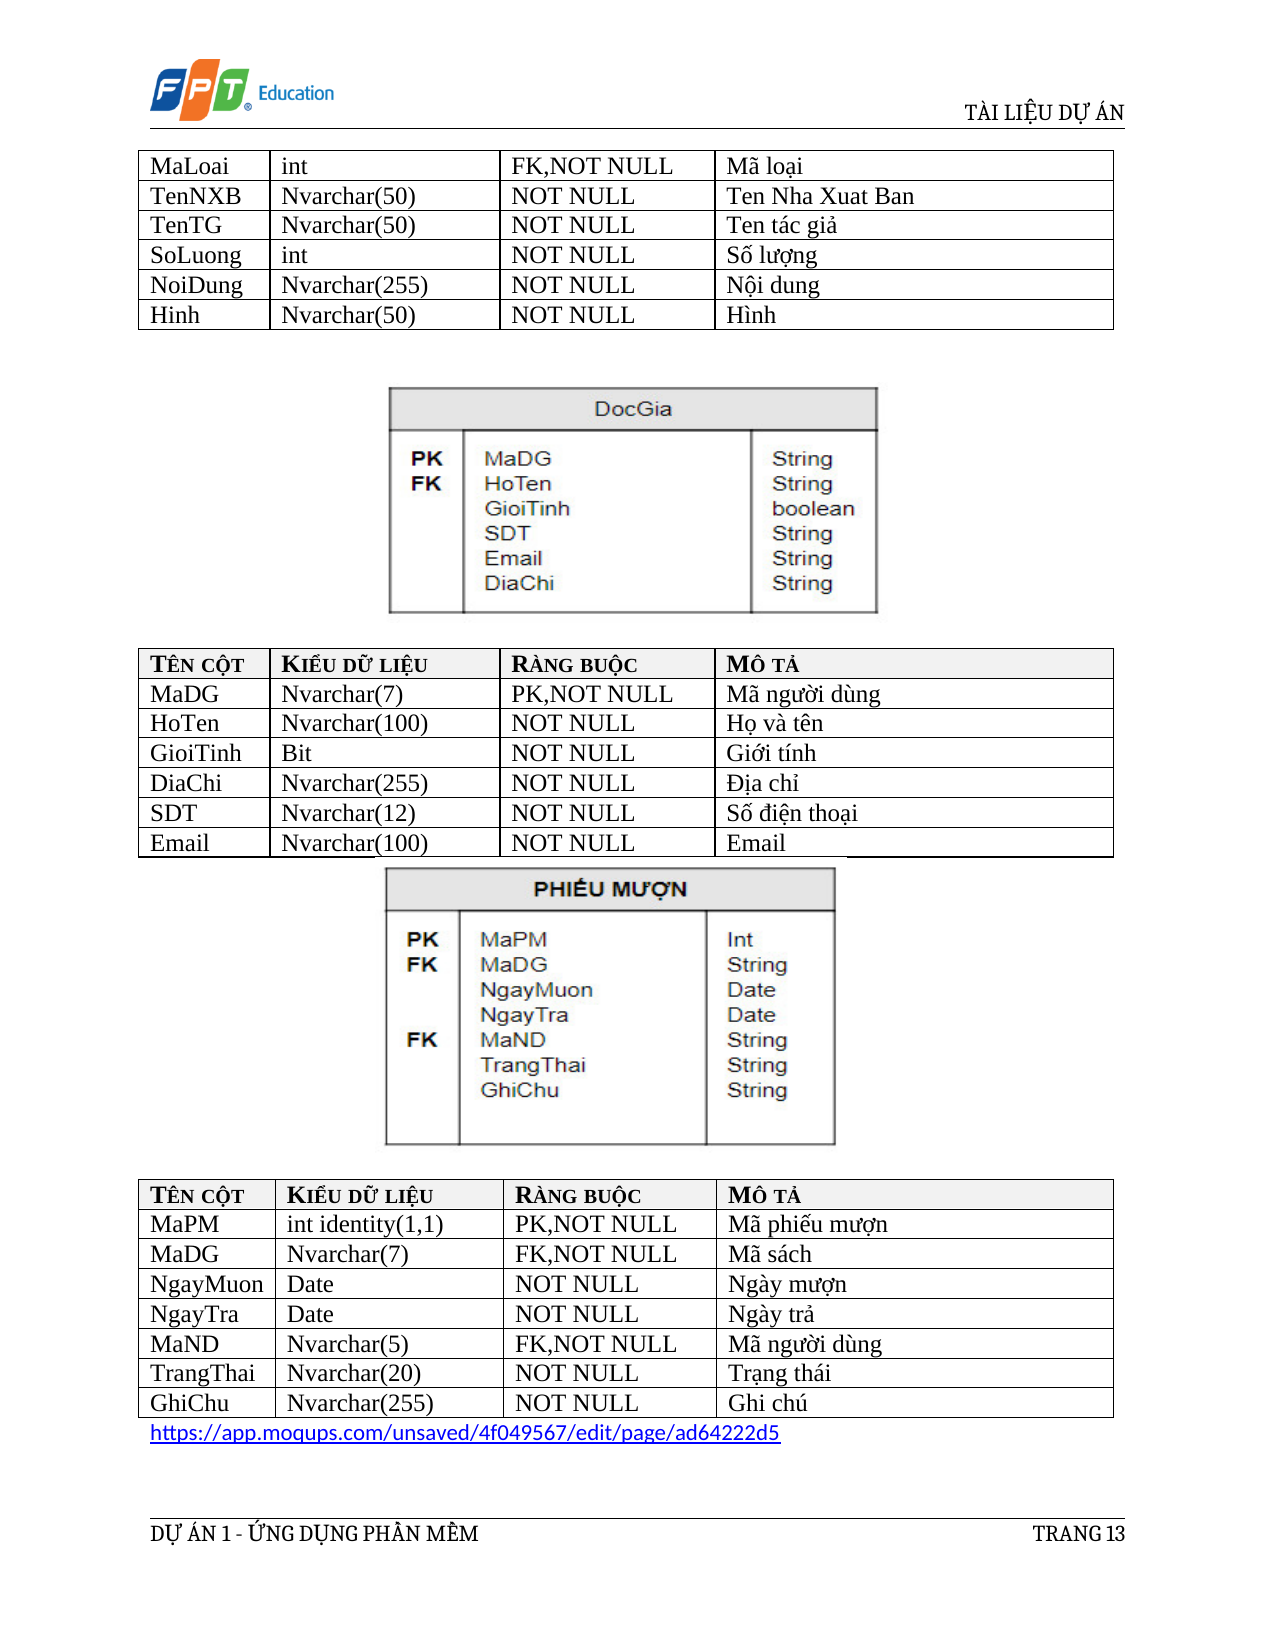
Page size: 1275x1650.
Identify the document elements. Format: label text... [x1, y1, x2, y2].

table_cell Nội dung [716, 270, 1113, 299]
table_cell NOT NULL [501, 738, 714, 767]
table_cell Nvarchar(255) [271, 270, 499, 299]
table_cell NoiDung [139, 270, 269, 299]
table_cell Trạng thái [717, 1359, 1113, 1387]
table_cell Giới tính [716, 738, 1113, 767]
table_cell NOT NULL [504, 1269, 716, 1298]
table_cell Nvarchar(100) [271, 828, 499, 856]
table_cell Nvarchar(12) [271, 798, 499, 827]
table_cell Nvarchar(50) [271, 300, 499, 329]
text https://app.moqups.com/unsaved/4f049567/edit/page/ad64222d5 [150, 1418, 1125, 1446]
table_cell MaDG [139, 1239, 275, 1268]
table_cell Ngày trả [717, 1299, 1113, 1328]
table_cell NgayMuon [139, 1269, 275, 1298]
table_header Tên cột [139, 1180, 275, 1208]
table_cell NOT NULL [501, 181, 714, 209]
table_cell Hinh [139, 300, 269, 329]
table_cell Họ và tên [716, 709, 1113, 737]
table_cell NOT NULL [504, 1388, 716, 1417]
table_header Kiểu dữ liệu [276, 1180, 503, 1208]
table_cell Date [276, 1299, 503, 1328]
table_cell NOT NULL [501, 270, 714, 299]
table_cell TenNXB [139, 181, 269, 209]
table_cell Nvarchar(255) [276, 1388, 503, 1417]
table_cell Email [716, 828, 1113, 856]
table_cell Ngày mượn [717, 1269, 1113, 1298]
table_cell int [271, 151, 499, 180]
table_cell SDT [139, 798, 269, 827]
table_cell MaND [139, 1329, 275, 1357]
picture [150, 59, 336, 121]
table_cell Date [276, 1269, 503, 1298]
table_cell Nvarchar(100) [271, 709, 499, 737]
table_header Mô tả [716, 649, 1113, 678]
table_cell Hình [716, 300, 1113, 329]
table_cell TenTG [139, 211, 269, 239]
table_cell Mã người dùng [716, 679, 1113, 707]
table_cell Nvarchar(7) [271, 679, 499, 707]
table_cell NOT NULL [501, 709, 714, 737]
table_cell NgayTra [139, 1299, 275, 1328]
table_cell FK,NOT NULL [504, 1329, 716, 1357]
table_cell Nvarchar(20) [276, 1359, 503, 1387]
table_cell int identity(1,1) [276, 1210, 503, 1238]
table_cell Nvarchar(5) [276, 1329, 503, 1357]
table_cell FK,NOT NULL [504, 1239, 716, 1268]
table_header Tên cột [139, 649, 269, 678]
table_cell NOT NULL [501, 211, 714, 239]
table_cell Địa chỉ [716, 768, 1113, 797]
table_cell Mã sách [717, 1239, 1113, 1268]
table_cell TrangThai [139, 1359, 275, 1387]
table_cell PK,NOT NULL [501, 679, 714, 707]
table_cell Ghi chú [717, 1388, 1113, 1417]
table_cell NOT NULL [504, 1359, 716, 1387]
table_cell Số điện thoại [716, 798, 1113, 827]
table_cell Nvarchar(7) [276, 1239, 503, 1268]
table_cell GioiTinh [139, 738, 269, 767]
table_cell SoLuong [139, 240, 269, 269]
table_cell NOT NULL [501, 768, 714, 797]
table_cell PK,NOT NULL [504, 1210, 716, 1238]
table_cell NOT NULL [501, 240, 714, 269]
table_cell NOT NULL [501, 300, 714, 329]
table_cell NOT NULL [504, 1299, 716, 1328]
table_cell MaLoai [139, 151, 269, 180]
table_cell Mã người dùng [717, 1329, 1113, 1357]
table_cell Bit [271, 738, 499, 767]
table_cell Ten tác giả [716, 211, 1113, 239]
table_cell Nvarchar(255) [271, 768, 499, 797]
table_cell Nvarchar(50) [271, 181, 499, 209]
table_cell MaPM [139, 1210, 275, 1238]
table_cell NOT NULL [501, 798, 714, 827]
table_cell Ten Nha Xuat Ban [716, 181, 1113, 209]
table_header Ràng buộc [501, 649, 714, 678]
table_cell Mã phiếu mượn [717, 1210, 1113, 1238]
table_cell NOT NULL [501, 828, 714, 856]
table_cell Mã loại [716, 151, 1113, 180]
table_cell HoTen [139, 709, 269, 737]
picture [375, 857, 847, 1154]
table_header Ràng buộc [504, 1180, 716, 1208]
table_cell GhiChu [139, 1388, 275, 1417]
table_cell DiaChi [139, 768, 269, 797]
table_cell MaDG [139, 679, 269, 707]
table_cell Email [139, 828, 269, 856]
picture [375, 382, 902, 623]
table_cell int [271, 240, 499, 269]
table_cell FK,NOT NULL [501, 151, 714, 180]
table_header Mô tả [717, 1180, 1113, 1208]
table_header Kiểu dữ liệu [271, 649, 499, 678]
table_cell Số lượng [716, 240, 1113, 269]
table_cell Nvarchar(50) [271, 211, 499, 239]
